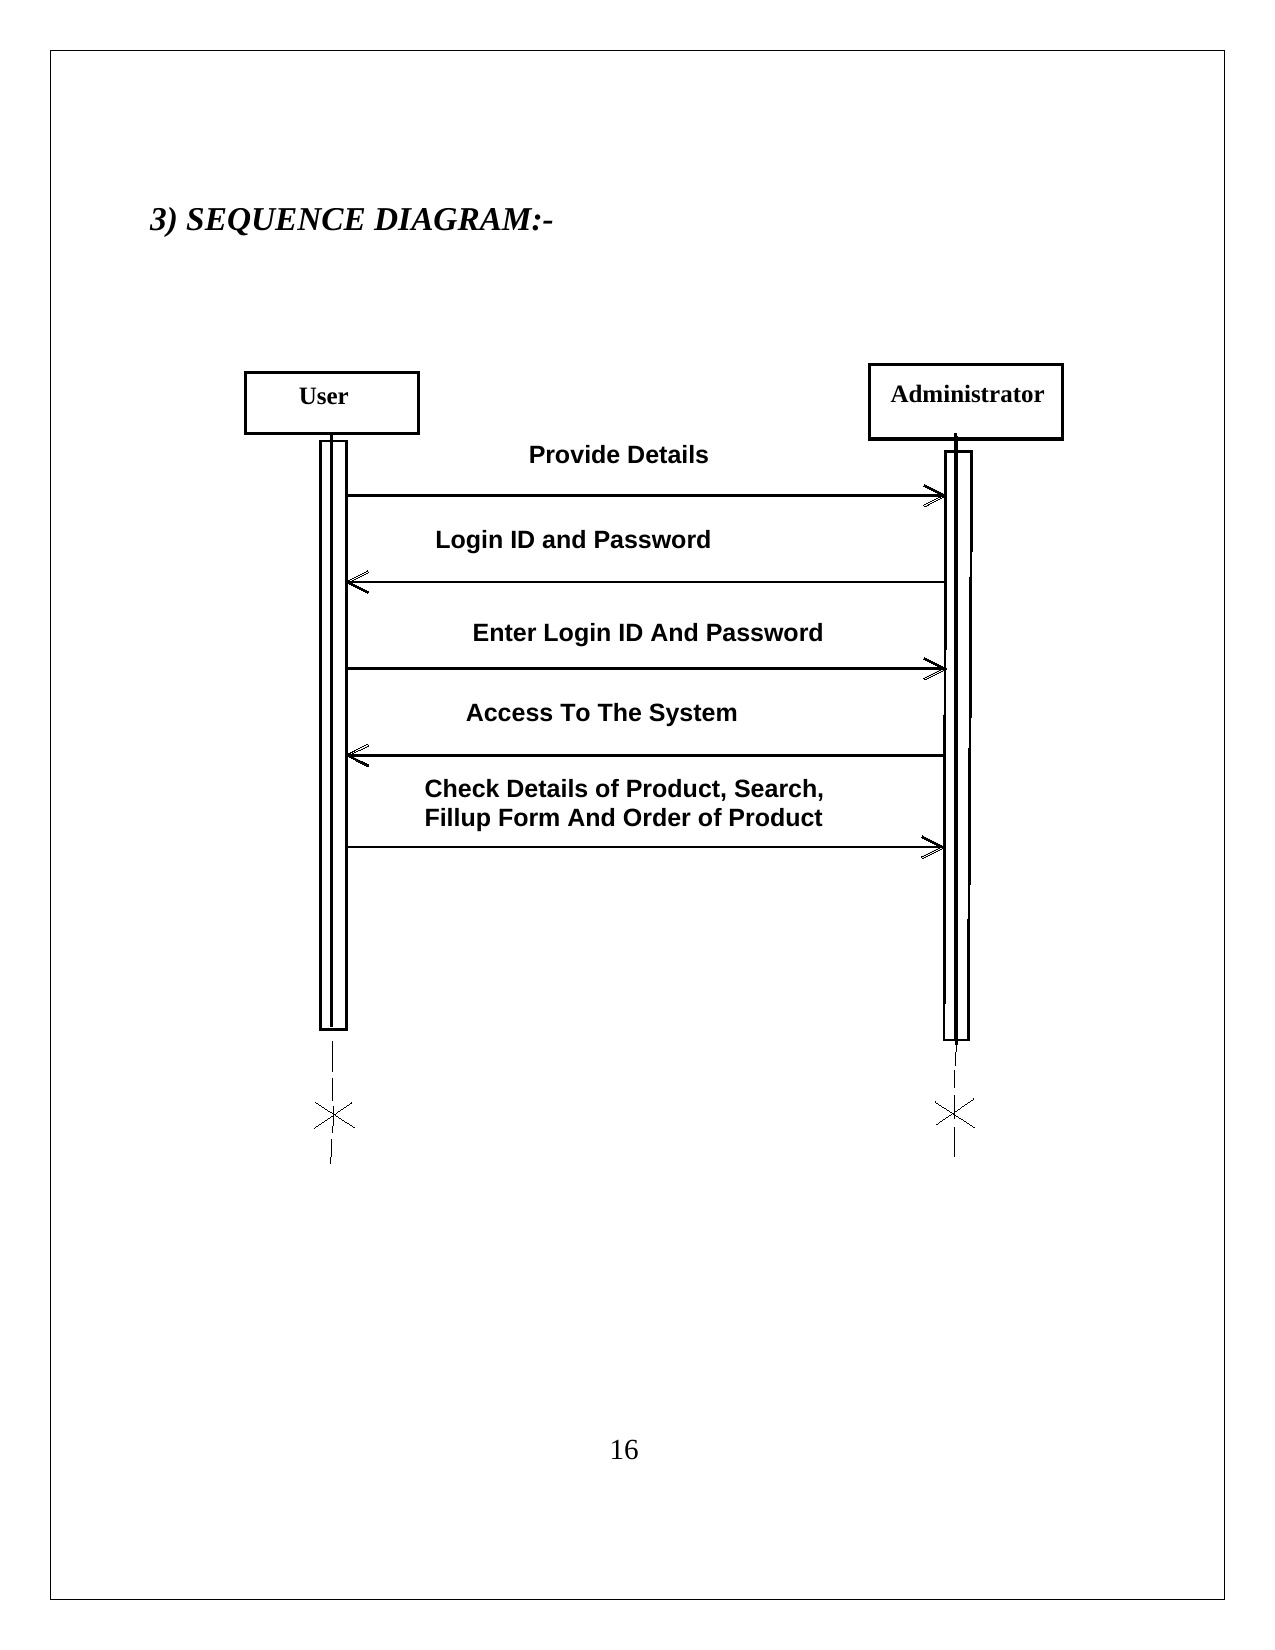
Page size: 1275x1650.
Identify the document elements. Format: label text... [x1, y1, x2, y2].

text 16 [150, 1432, 1125, 1465]
subtitle 3) SEQUENCE DIAGRAM:- [150, 199, 1125, 238]
